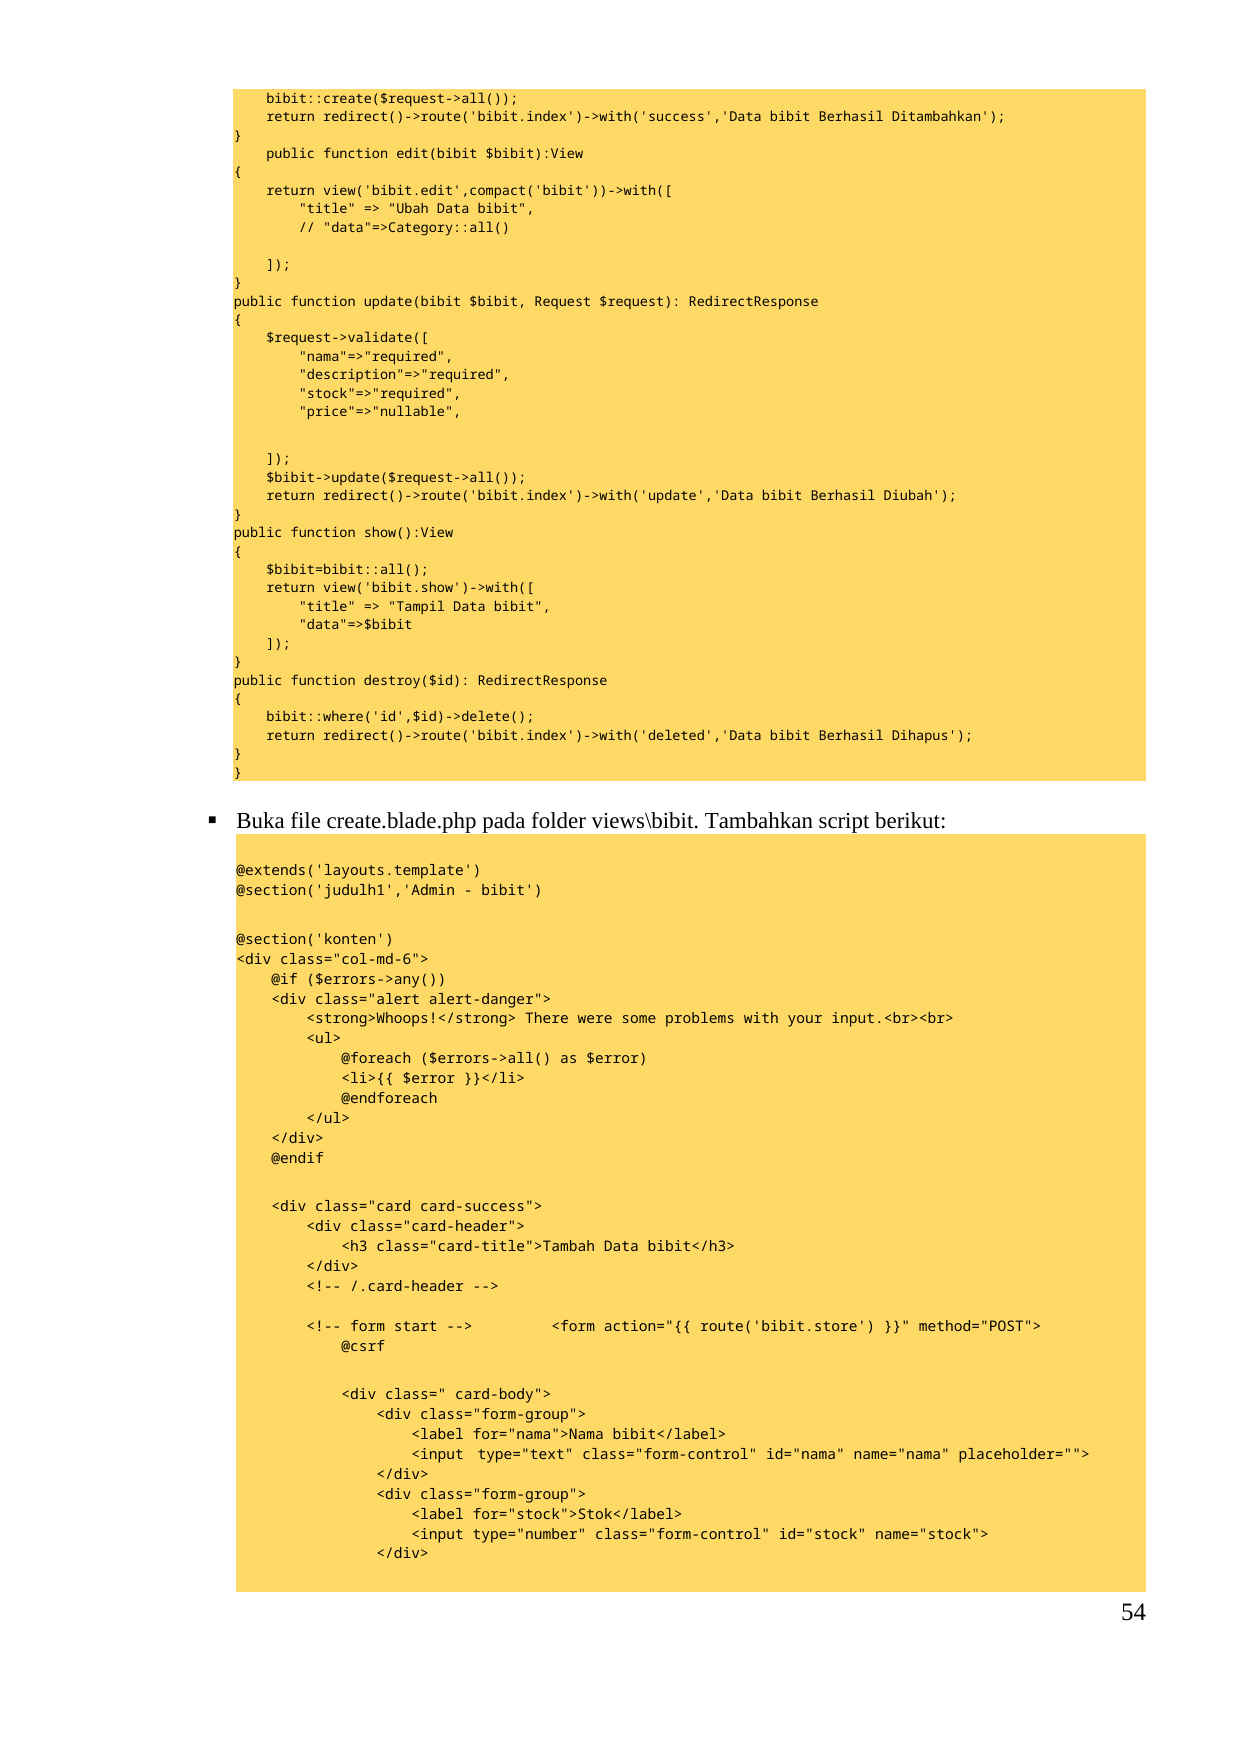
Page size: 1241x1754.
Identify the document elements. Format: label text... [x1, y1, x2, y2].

text <!-- form start --> <form action="{{ route('bibit.store') }}" method="POST"> [236, 1316, 1146, 1336]
text </div> [236, 1128, 1146, 1148]
text "stock"=>"required", [233, 384, 1146, 402]
text <label for="stock">Stok</label> [236, 1503, 1146, 1523]
text @csrf [236, 1336, 1146, 1355]
text </div> [236, 1543, 1146, 1563]
text "nama"=>"required", [233, 347, 1146, 365]
text @extends('layouts.template') [236, 860, 1146, 880]
text } [233, 504, 1146, 523]
text "title" => "Ubah Data bibit", [233, 199, 1146, 218]
text <h3 class="card-title">Tambah Data bibit</h3> [236, 1236, 1146, 1256]
text <div class=" card-body"> [236, 1384, 1146, 1404]
text return view('bibit.edit',compact('bibit'))->with([ [233, 181, 1146, 199]
text <div class="form-group"> [236, 1404, 1146, 1424]
text { [233, 310, 1146, 328]
text { [233, 541, 1146, 560]
text <!-- /.card-header --> [236, 1276, 1146, 1296]
text bibit::create($request->all()); [233, 89, 1146, 107]
text } [233, 744, 1146, 763]
text public function destroy($id): RedirectResponse [233, 671, 1146, 689]
text </div> [236, 1464, 1146, 1484]
text ]); [233, 634, 1146, 652]
text <strong>Whoops!</strong> There were some problems with your input.<br><br> [236, 1008, 1146, 1028]
text @section('judulh1','Admin - bibit') [236, 880, 1146, 900]
text public function show():View [233, 523, 1146, 541]
text } [233, 652, 1146, 671]
text return redirect()->route('bibit.index')->with('success','Data bibit Berhasil Ditambahkan'); [233, 107, 1146, 126]
text <li>{{ $error }}</li> [236, 1068, 1146, 1088]
text "price"=>"nullable", [233, 402, 1146, 421]
text "description"=>"required", [233, 365, 1146, 384]
text ]); [233, 449, 1146, 468]
list Buka file create.blade.php pada folder views\bibit. Tambahkan script berikut: [207, 807, 1146, 834]
text "title" => "Tampil Data bibit", [233, 597, 1146, 615]
text } [233, 273, 1146, 291]
text <div class="card card-success"> [236, 1196, 1146, 1216]
text <input type="text" class="form-control" id="nama" name="nama" placeholder=""> [236, 1444, 1146, 1464]
text $bibit->update($request->all()); [233, 468, 1146, 486]
text { [233, 162, 1146, 181]
text @endif [236, 1148, 1146, 1167]
text <div class="form-group"> [236, 1484, 1146, 1503]
text ]); [233, 254, 1146, 273]
text return redirect()->route('bibit.index')->with('deleted','Data bibit Berhasil Dihapus'); [233, 726, 1146, 744]
text <div class="col-md-6"> [236, 949, 1146, 968]
text $request->validate([ [233, 328, 1146, 347]
text </div> [236, 1256, 1146, 1276]
text <ul> [236, 1028, 1146, 1048]
text <label for="nama">Nama bibit</label> [236, 1424, 1146, 1444]
text } [233, 126, 1146, 144]
text </ul> [236, 1108, 1146, 1128]
text return view('bibit.show')->with([ [233, 578, 1146, 597]
text public function edit(bibit $bibit):View [233, 144, 1146, 162]
text @endforeach [236, 1088, 1146, 1108]
text <input type="number" class="form-control" id="stock" name="stock"> [236, 1523, 1146, 1543]
text public function update(bibit $bibit, Request $request): RedirectResponse [233, 291, 1146, 310]
text bibit::where('id',$id)->delete(); [233, 707, 1146, 726]
text @section('konten') [236, 929, 1146, 949]
text "data"=>$bibit [233, 615, 1146, 634]
text return redirect()->route('bibit.index')->with('update','Data bibit Berhasil Diubah'); [233, 486, 1146, 504]
text // "data"=>Category::all() [233, 218, 1146, 236]
text <div class="alert alert-danger"> [236, 988, 1146, 1008]
text @if ($errors->any()) [236, 968, 1146, 988]
text <div class="card-header"> [236, 1216, 1146, 1236]
text } [233, 763, 1146, 781]
text @foreach ($errors->all() as $error) [236, 1048, 1146, 1068]
text { [233, 689, 1146, 707]
text $bibit=bibit::all(); [233, 560, 1146, 578]
